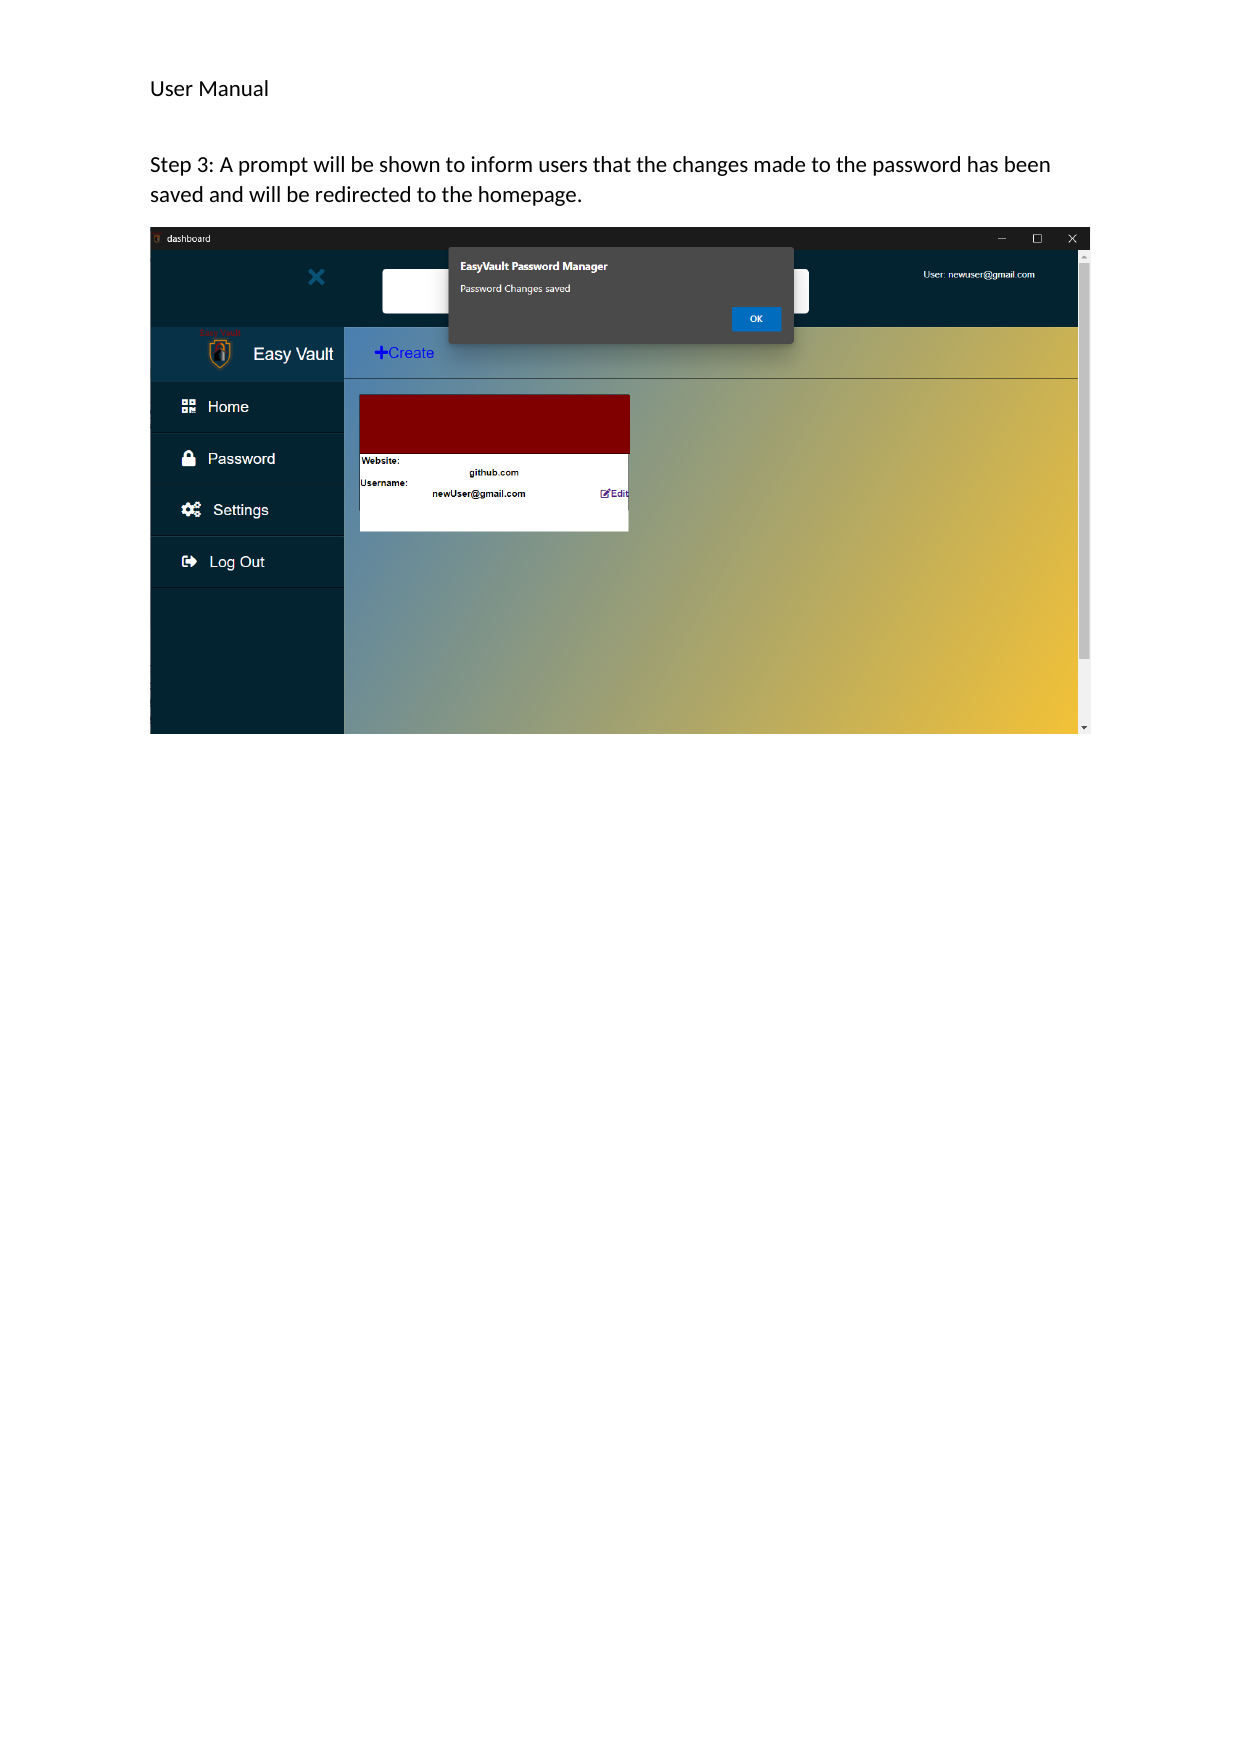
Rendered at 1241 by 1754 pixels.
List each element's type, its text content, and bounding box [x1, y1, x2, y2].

text Step 3: A prompt will be shown to inform users that the changes made to the password has been saved and will be redirected to the homepage. [150, 150, 1090, 208]
picture [150, 227, 1091, 734]
